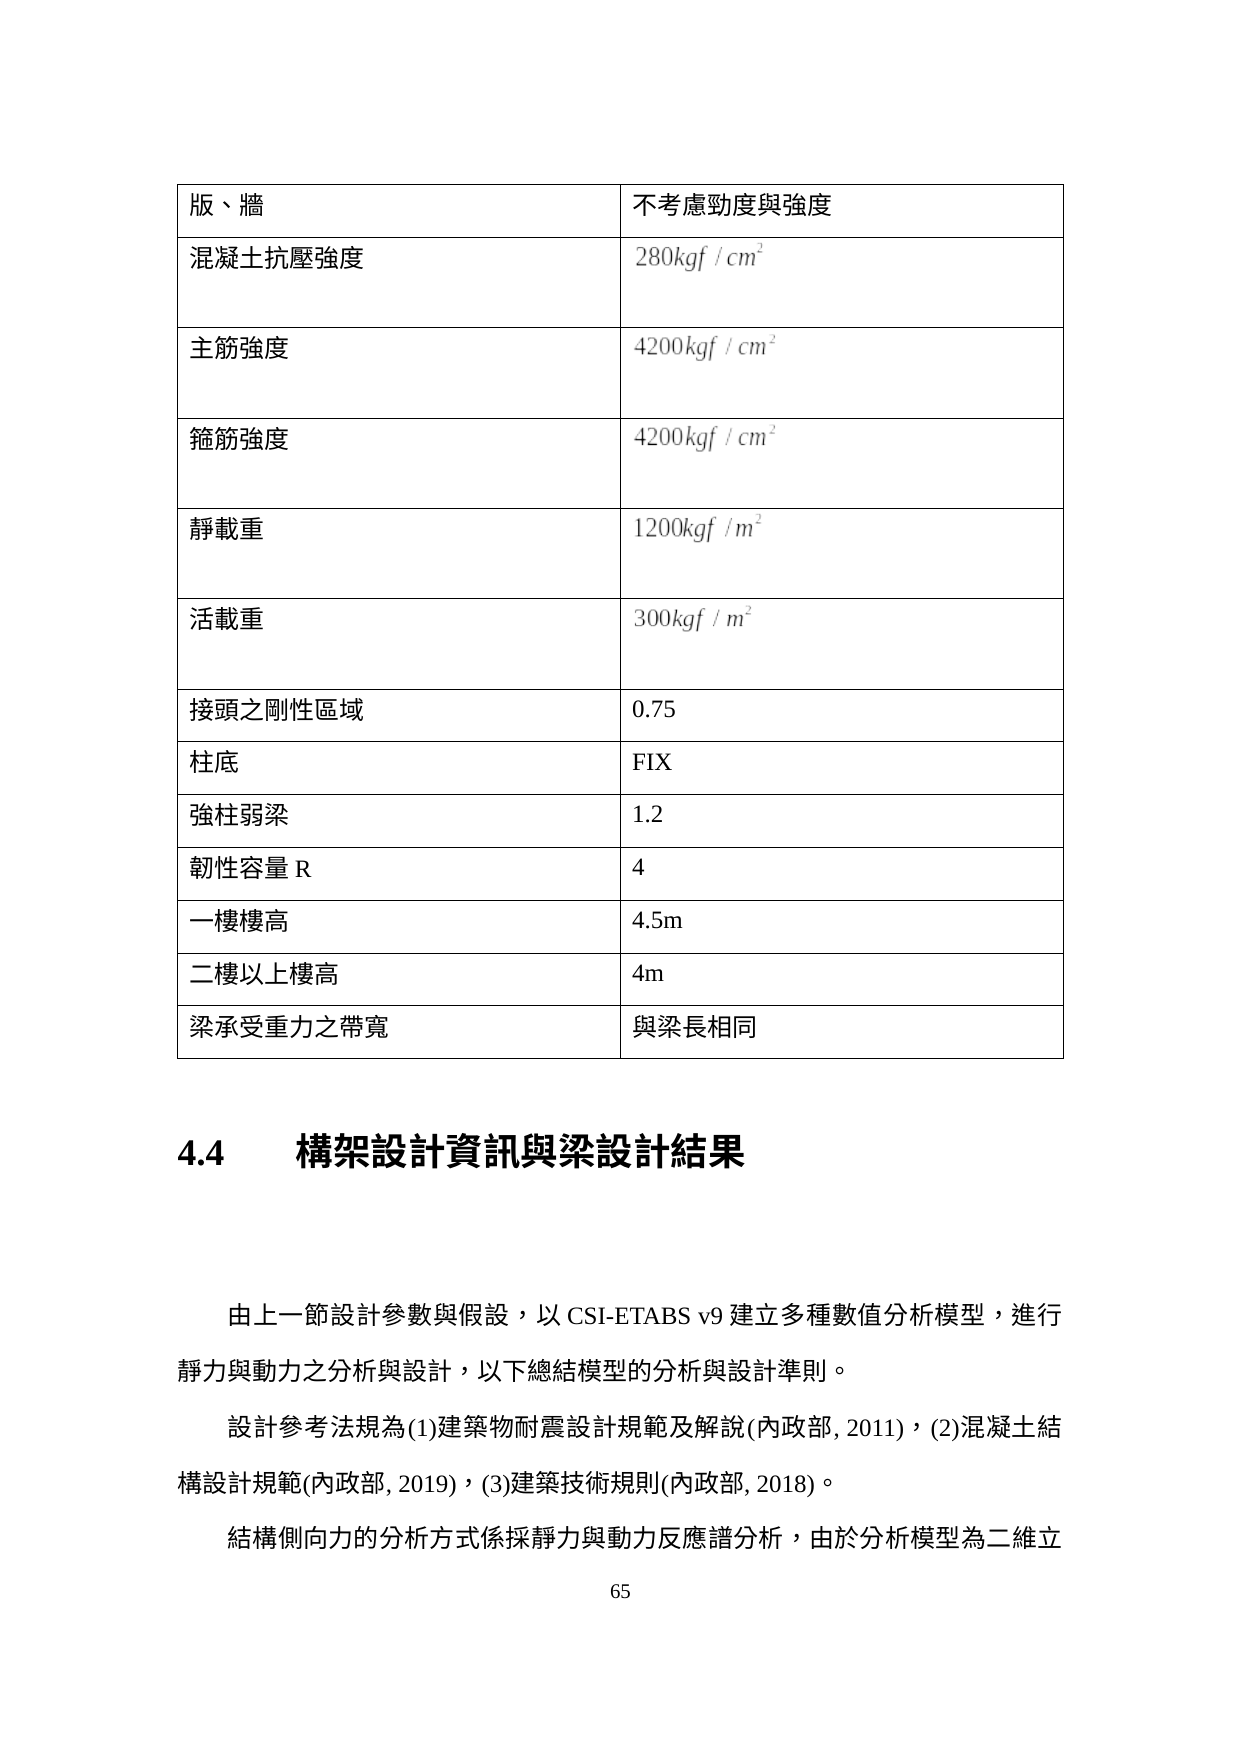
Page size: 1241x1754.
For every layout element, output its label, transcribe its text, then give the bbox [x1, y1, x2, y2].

table_cell 箍筋強度 [178, 419, 620, 508]
table_cell 靜載重 [178, 509, 620, 598]
text 由上一節設計參數與假設，以CSI-ETABS v9建立多種數值分析模型，進行靜力與動力之分析與設計，以下總結模型的分析與設計準則。 [177, 1294, 1063, 1388]
table_cell 主筋強度 [178, 328, 620, 417]
table_cell 韌性容量 R [178, 848, 620, 900]
table_cell 活載重 [178, 599, 620, 688]
table_cell 4 [621, 848, 1063, 900]
table_cell 與梁長相同 [621, 1006, 1063, 1058]
table_cell [621, 238, 1063, 327]
table_cell [621, 419, 1063, 508]
table_cell 4.5m [621, 901, 1063, 952]
table_cell 柱底 [178, 742, 620, 794]
table_cell 一樓樓高 [178, 901, 620, 952]
table_cell 1.2 [621, 795, 1063, 847]
text 設計參考法規為(1)建築物耐震設計規範及解說(內政部, 2011)，(2)混凝土結構設計規範(內政部, 2019)，(3)建築技術規則(內政部, 2018)。 [177, 1406, 1063, 1500]
table_cell [621, 509, 1063, 598]
table_cell 混凝土抗壓強度 [178, 238, 620, 327]
table_cell 強柱弱梁 [178, 795, 620, 847]
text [177, 1518, 1063, 1556]
table_cell 接頭之剛性區域 [178, 690, 620, 741]
table_cell FIX [621, 742, 1063, 794]
subtitle 構架設計資訊與梁設計結果 [177, 1111, 1063, 1186]
table_cell 0.75 [621, 690, 1063, 741]
table_cell [621, 599, 1063, 688]
table_cell 二樓以上樓高 [178, 954, 620, 1005]
table_cell 梁承受重力之帶寬 [178, 1006, 620, 1058]
table_cell 版、牆 [178, 185, 620, 237]
table_cell 不考慮勁度與強度 [621, 185, 1063, 237]
table_cell [621, 328, 1063, 417]
table_cell 4m [621, 954, 1063, 1005]
